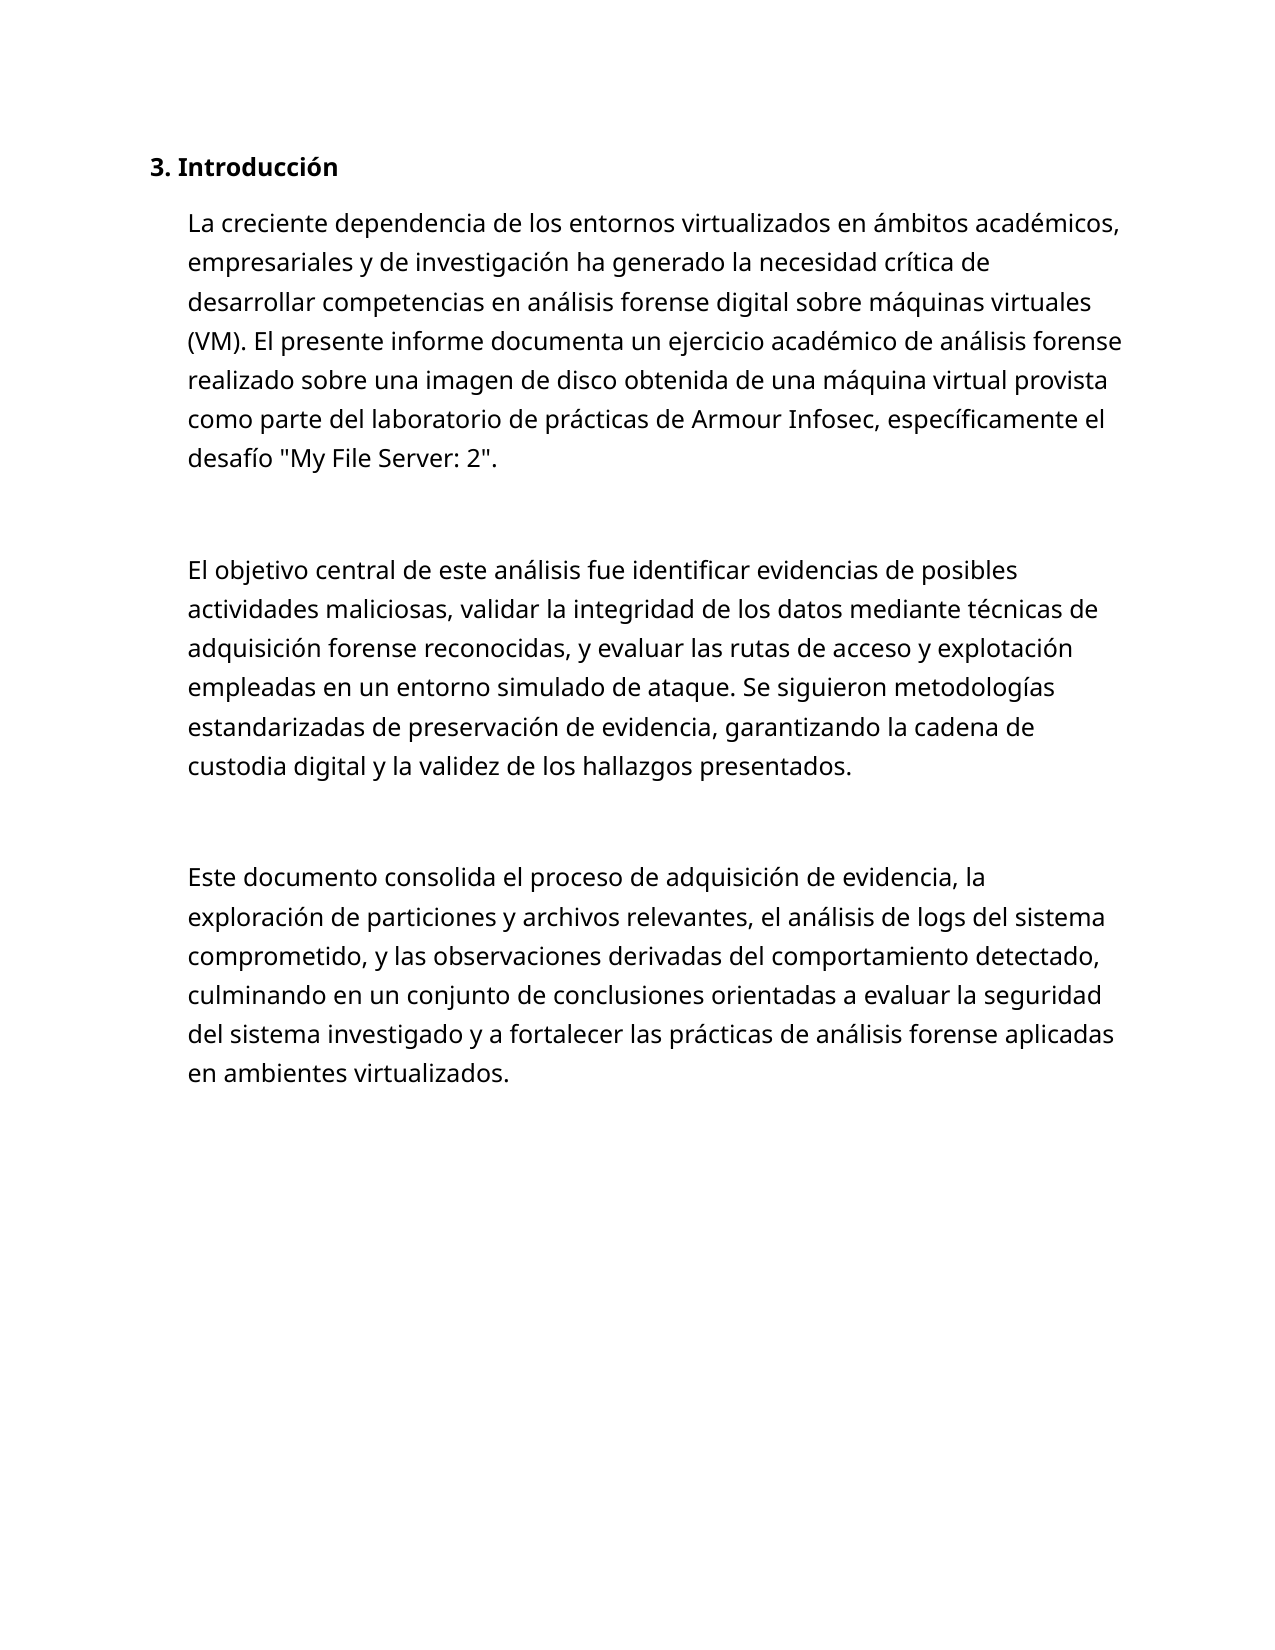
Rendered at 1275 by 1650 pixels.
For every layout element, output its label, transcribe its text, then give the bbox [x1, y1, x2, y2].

text Este documento consolida el proceso de adquisición de evidencia, la exploración de particiones y archivos relevantes, el análisis de logs del sistema comprometido, y las observaciones derivadas del comportamiento detectado, culminando en un conjunto de conclusiones orientadas a evaluar la seguridad del sistema investigado y a fortalecer las prácticas de análisis forense aplicadas en ambientes virtualizados. [187, 860, 1125, 1090]
text La creciente dependencia de los entornos virtualizados en ámbitos académicos, empresariales y de investigación ha generado la necesidad crítica de desarrollar competencias en análisis forense digital sobre máquinas virtuales (VM). El presente informe documenta un ejercicio académico de análisis forense realizado sobre una imagen de disco obtenida de una máquina virtual provista como parte del laboratorio de prácticas de Armour Infosec, específicamente el desafío "My File Server: 2". [187, 206, 1125, 475]
text El objetivo central de este análisis fue identificar evidencias de posibles actividades maliciosas, validar la integridad de los datos mediante técnicas de adquisición forense reconocidas, y evaluar las rutas de acceso y explotación empleadas en un entorno simulado de ataque. Se siguieron metodologías estandarizadas de preservación de evidencia, garantizando la cadena de custodia digital y la validez de los hallazgos presentados. [187, 552, 1125, 782]
text 3. Introducción [150, 150, 1125, 184]
